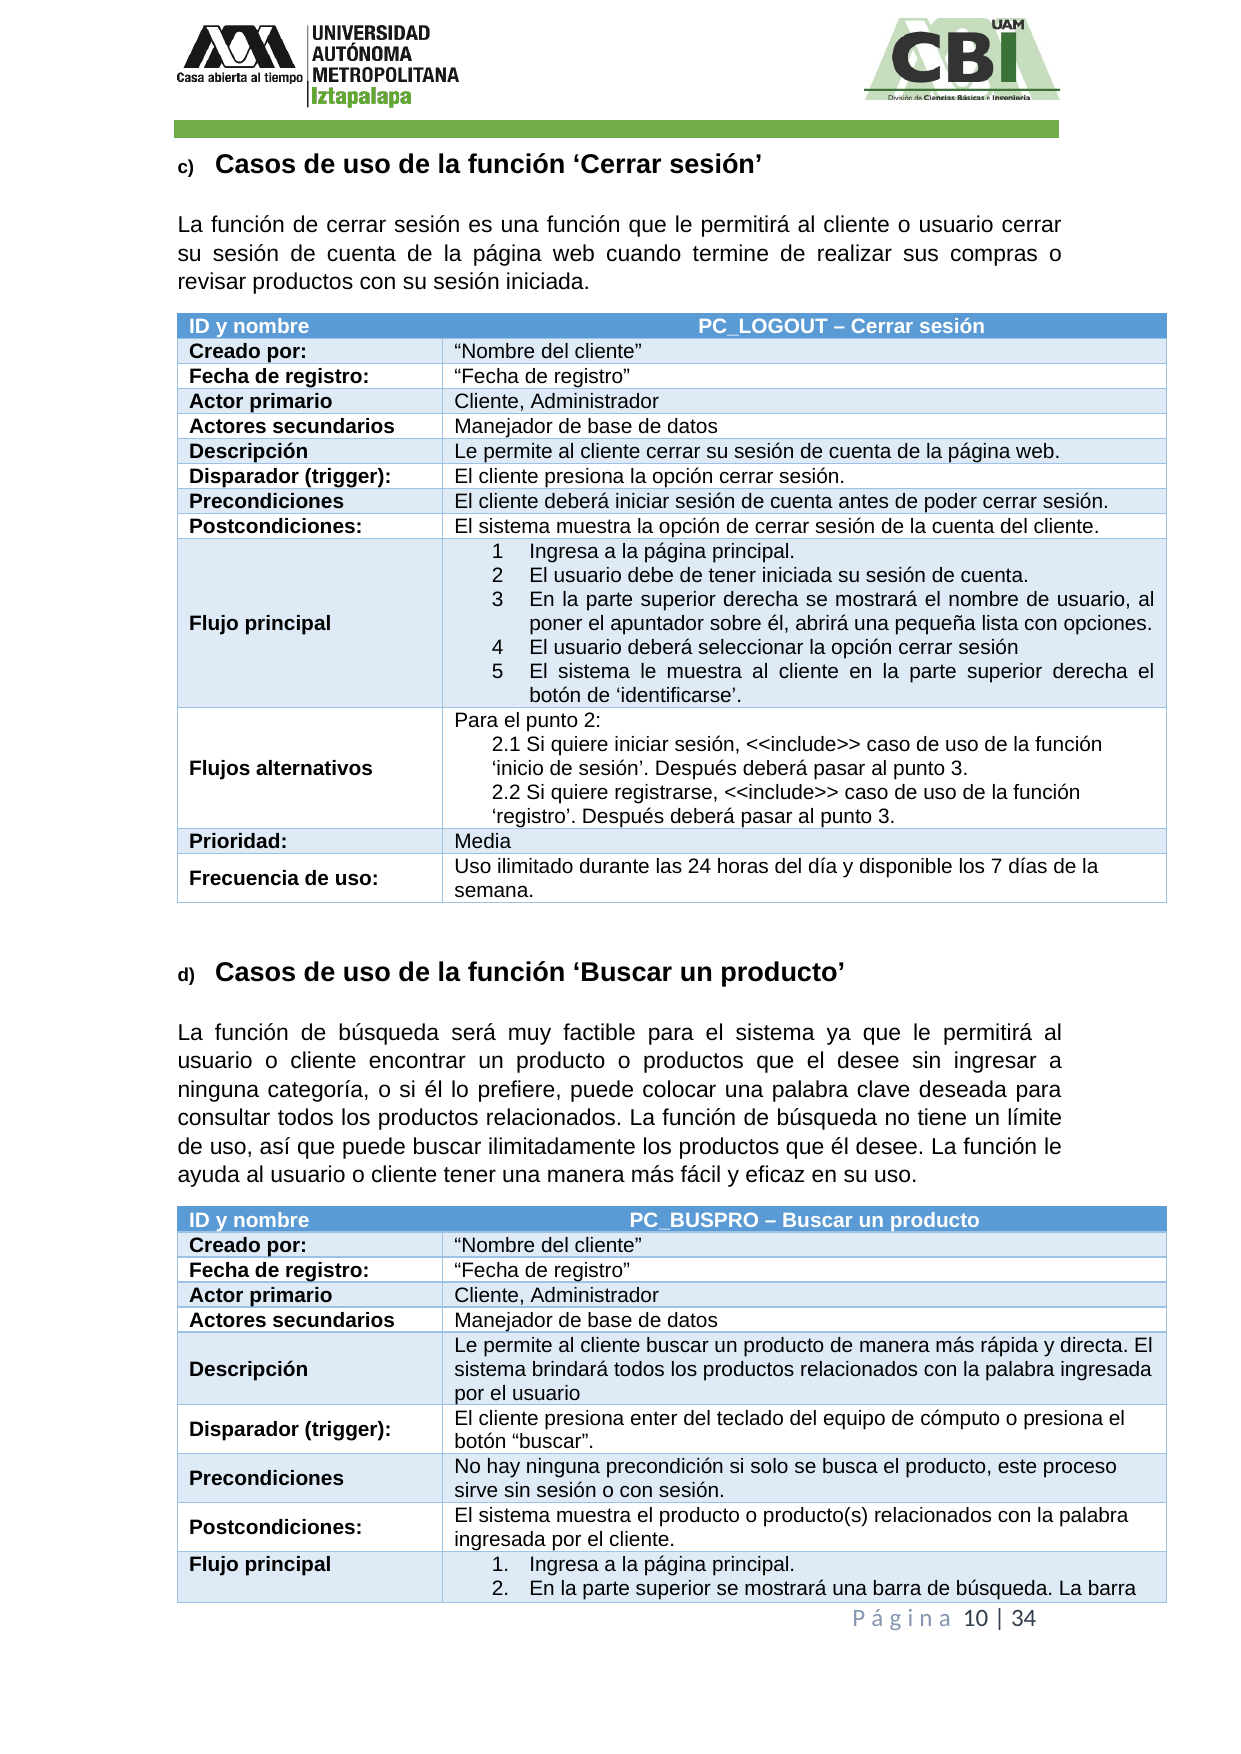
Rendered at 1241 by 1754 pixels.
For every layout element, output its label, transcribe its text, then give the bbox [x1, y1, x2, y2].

table_cell Cliente, Administrador [443, 1283, 1166, 1306]
subtitle Casos de uso de la función ‘Cerrar sesión’ [177, 148, 1063, 179]
table_cell Le permite al cliente cerrar su sesión de cuenta de la página web. [443, 439, 1166, 463]
table_cell Disparador (trigger): [178, 464, 442, 488]
table_cell “Nombre del cliente” [443, 1233, 1166, 1256]
table_cell El cliente presiona la opción cerrar sesión. [443, 464, 1166, 488]
table_cell Fecha de registro: [178, 364, 442, 388]
picture [177, 25, 459, 109]
table_cell Postcondiciones: [178, 514, 442, 538]
table_cell Le permite al cliente buscar un producto de manera más rápida y directa. El sistema brindará todos los productos relacionados con la palabra ingresada por el usuario [443, 1333, 1166, 1404]
table_cell Precondiciones [178, 1454, 442, 1502]
table_cell Disparador (trigger): [178, 1405, 442, 1453]
table_header ID y nombre [178, 1208, 442, 1231]
table_cell Actores secundarios [178, 414, 442, 438]
table_cell Cliente, Administrador [443, 389, 1166, 413]
table_cell Prioridad: [178, 829, 442, 853]
table_cell Frecuencia de uso: [178, 854, 442, 902]
table_cell Actores secundarios [178, 1308, 442, 1331]
table_cell Para el punto 2: 2.1 Si quiere iniciar sesión, <<include>> caso de uso de la función ‘inicio de sesión’. Después deberá pasar al punto 3. 2.2 Si quiere registrarse, <<include>> caso de uso de la función ‘registro’. Después deberá pasar al punto 3. [443, 708, 1166, 828]
table_cell Postcondiciones: [178, 1503, 442, 1551]
table_cell Creado por: [178, 339, 442, 363]
table_cell Flujos alternativos [178, 708, 442, 828]
table_header PC_BUSPRO – Buscar un producto [443, 1208, 1166, 1231]
table_cell El sistema muestra la opción de cerrar sesión de la cuenta del cliente. [443, 514, 1166, 538]
table_cell Media [443, 829, 1166, 853]
table_cell “Fecha de registro” [443, 364, 1166, 388]
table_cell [443, 1552, 1166, 1602]
table_cell Fecha de registro: [178, 1258, 442, 1281]
table_cell Precondiciones [178, 489, 442, 513]
table_cell Descripción [178, 439, 442, 463]
table_header ID y nombre [178, 314, 442, 338]
table_cell Manejador de base de datos [443, 1308, 1166, 1331]
table_cell Ingresa a la página principal. El usuario debe de tener iniciada su sesión de cuenta. En la parte superior derecha se mostrará el nombre de usuario, al poner el apuntador sobre él, abrirá una pequeña lista con opciones. El usuario deberá seleccionar la opción cerrar sesión El sistema le muestra al cliente en la parte superior derecha el botón de ‘identificarse’. [443, 539, 1166, 707]
table_cell Uso ilimitado durante las 24 horas del día y disponible los 7 días de la semana. [443, 854, 1166, 902]
table_cell Descripción [178, 1333, 442, 1404]
table_cell Flujo principal [178, 539, 442, 707]
picture [863, 18, 1060, 100]
table_cell “Nombre del cliente” [443, 339, 1166, 363]
table_cell El cliente presiona enter del teclado del equipo de cómputo o presiona el botón “buscar”. [443, 1405, 1166, 1453]
text La función de búsqueda será muy factible para el sistema ya que le permitirá al usuario o cliente encontrar un producto o productos que el desee sin ingresar a ninguna categoría, o si él lo prefiere, puede colocar una palabra clave deseada para consultar todos los productos relacionados. La función de búsqueda no tiene un límite de uso, así que puede buscar ilimitadamente los productos que él desee. La función le ayuda al usuario o cliente tener una manera más fácil y eficaz en su uso. [177, 1019, 1063, 1188]
table_cell “Fecha de registro” [443, 1258, 1166, 1281]
table_cell Actor primario [178, 1283, 442, 1306]
text La función de cerrar sesión es una función que le permitirá al cliente o usuario cerrar su sesión de cuenta de la página web cuando termine de realizar sus compras o revisar productos con su sesión iniciada. [177, 211, 1063, 294]
table_cell Flujo principal [178, 1552, 442, 1602]
table_cell El cliente deberá iniciar sesión de cuenta antes de poder cerrar sesión. [443, 489, 1166, 513]
table_header PC_LOGOUT – Cerrar sesión [443, 314, 1166, 338]
table_cell No hay ninguna precondición si solo se busca el producto, este proceso sirve sin sesión o con sesión. [443, 1454, 1166, 1502]
table_cell Creado por: [178, 1233, 442, 1256]
table_cell Actor primario [178, 389, 442, 413]
table_cell Manejador de base de datos [443, 414, 1166, 438]
subtitle Casos de uso de la función ‘Buscar un producto’ [177, 956, 1063, 987]
table_cell El sistema muestra el producto o producto(s) relacionados con la palabra ingresada por el cliente. [443, 1503, 1166, 1551]
